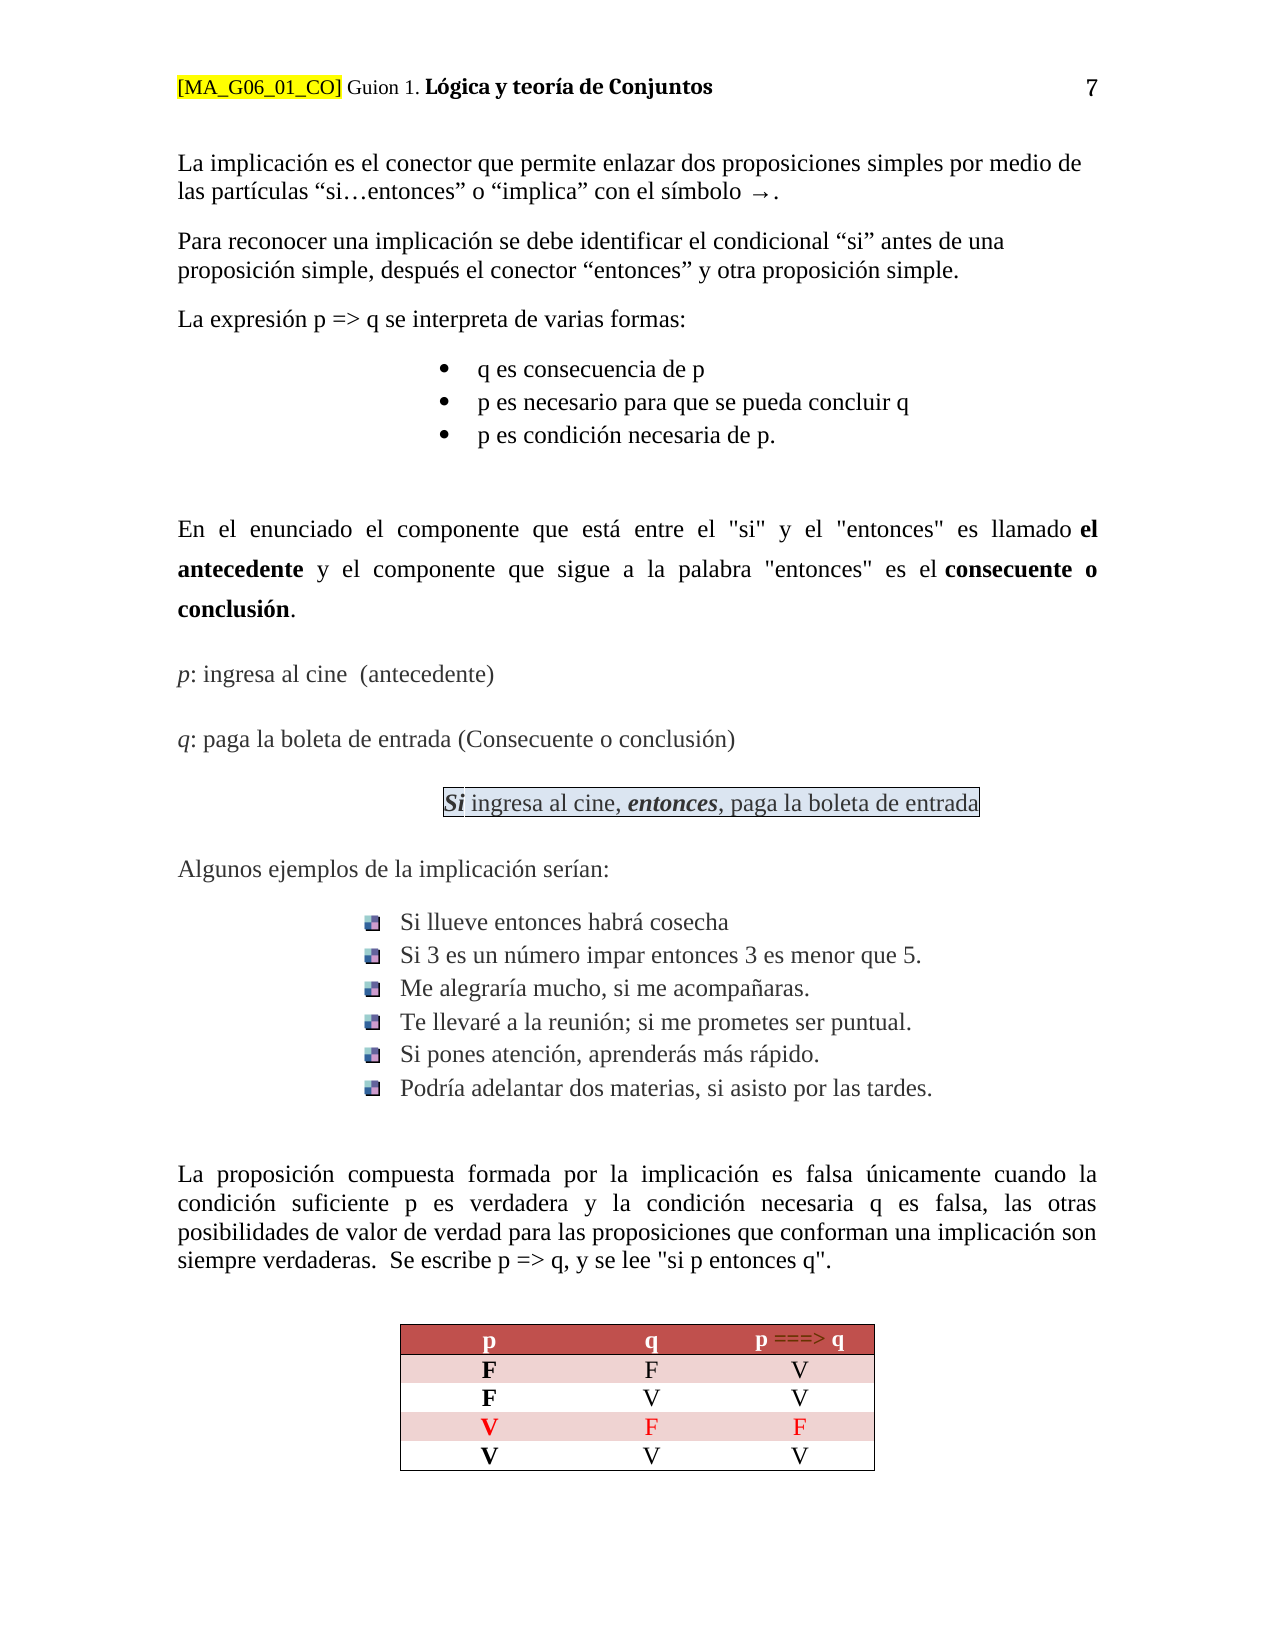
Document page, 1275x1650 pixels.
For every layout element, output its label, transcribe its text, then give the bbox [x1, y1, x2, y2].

list Te llevaré a la reunión; si me prometes ser puntual. [362, 1007, 1098, 1035]
list p es necesario para que se pueda concluir q [440, 387, 1098, 416]
table_cell V [401, 1412, 578, 1441]
list p es condición necesaria de p. [440, 420, 1098, 449]
picture [363, 980, 380, 997]
text La proposición compuesta formada por la implicación es falsa únicamente cuando la condición suficiente p es verdadera y la condición necesaria q es falsa, las otras posibilidades de valor de verdad para las proposiciones que conforman una implicación son siempre verdaderas. Se escribe p => q, y se lee "si p entonces q". [177, 1159, 1098, 1274]
text Para reconocer una implicación se debe identificar el condicional “si” antes de una proposición simple, después el conector “entonces” y otra proposición simple. [177, 226, 1098, 283]
picture [363, 1013, 380, 1030]
table_cell V [725, 1441, 874, 1470]
list Me alegraría mucho, si me acompañaras. [362, 973, 1098, 1002]
text q: paga la boleta de entrada (Consecuente o conclusión) [177, 712, 1098, 752]
list Si pones atención, aprenderás más rápido. [362, 1039, 1098, 1068]
table_cell F [401, 1355, 578, 1383]
table_cell V [578, 1441, 725, 1470]
text La implicación es el conector que permite enlazar dos proposiciones simples por medio de las partículas “si…entonces” o “implica” con el símbolo →. [177, 148, 1098, 205]
list Si 3 es un número impar entonces 3 es menor que 5. [362, 941, 1098, 969]
table_cell V [725, 1384, 874, 1412]
text Si ingresa al cine, entonces, paga la boleta de entrada [325, 777, 1098, 817]
table_header q [578, 1325, 725, 1354]
list Podría adelantar dos materias, si asisto por las tardes. [362, 1073, 1098, 1101]
table_cell V [578, 1384, 725, 1412]
list Si llueve entonces habrá cosecha [362, 907, 1098, 936]
table_cell V [725, 1355, 874, 1383]
table_header p [401, 1325, 578, 1354]
picture [363, 1079, 380, 1096]
table_cell F [578, 1412, 725, 1441]
text Algunos ejemplos de la implicación serían: [177, 842, 1098, 882]
table_cell F [401, 1384, 578, 1412]
list q es consecuencia de p [440, 354, 1098, 383]
text p: ingresa al cine (antecedente) [177, 647, 1098, 687]
picture [363, 1046, 380, 1063]
text La expresión p => q se interpreta de varias formas: [177, 304, 1098, 333]
table_header p ===> q [725, 1325, 874, 1354]
text En el enunciado el componente que está entre el "si" y el "entonces" es llamado el antecedente y el componente que sigue a la palabra "entonces" es el consecuente o conclusión. [177, 502, 1098, 622]
picture [363, 914, 380, 931]
table_cell F [578, 1355, 725, 1383]
picture [363, 947, 380, 964]
table_cell F [725, 1412, 874, 1441]
table_cell V [401, 1441, 578, 1470]
